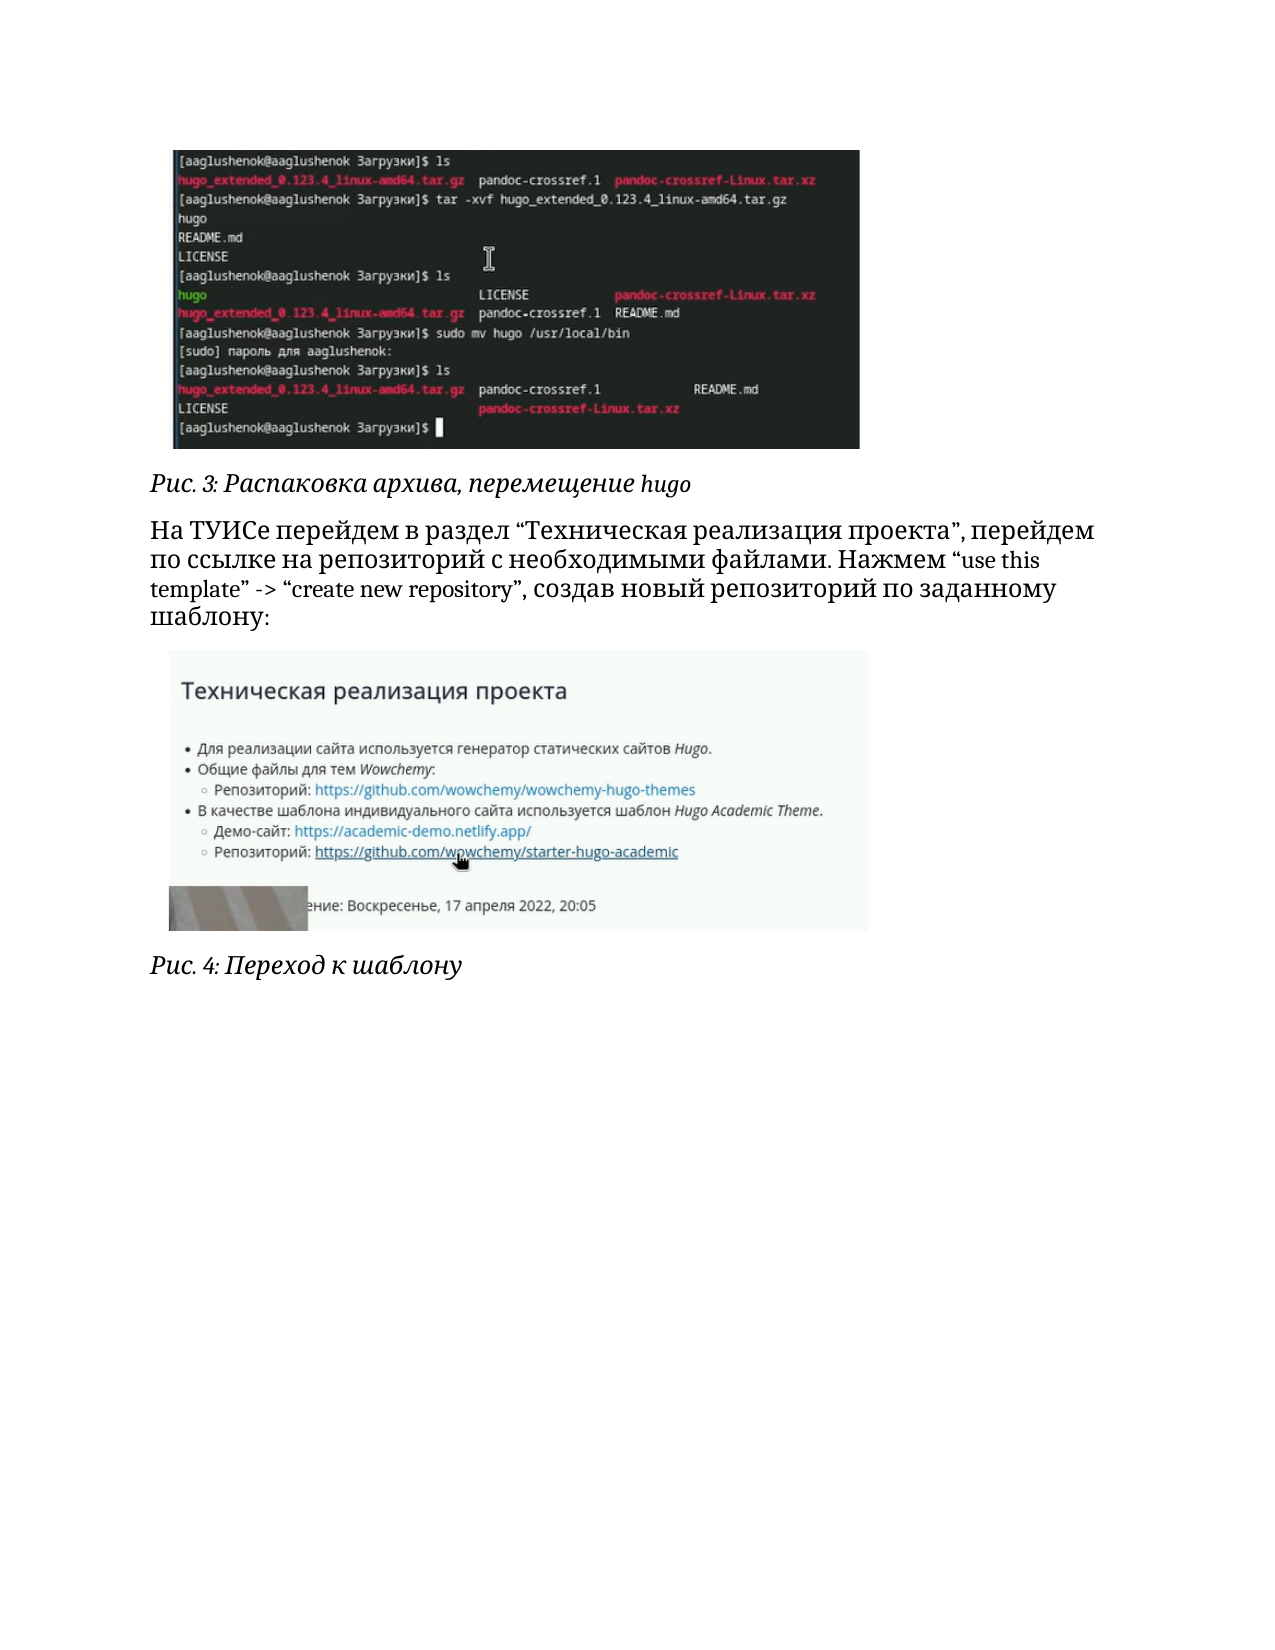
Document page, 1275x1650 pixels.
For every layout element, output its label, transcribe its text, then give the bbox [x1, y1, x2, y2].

picture [168, 650, 869, 931]
text На ТУИСе перейдем в раздел “Техническая реализация проекта”, перейдем по ссылке на репозиторий с необходимыми файлами. Нажмем “use this template” -> “create new repository”, создав новый репозиторий по заданному шаблону: [150, 517, 1125, 632]
text Рис. 4: Переход к шаблону [150, 952, 1125, 981]
picture [168, 150, 860, 449]
text Рис. 3: Распаковка архива, перемещение hugo [150, 469, 1125, 498]
